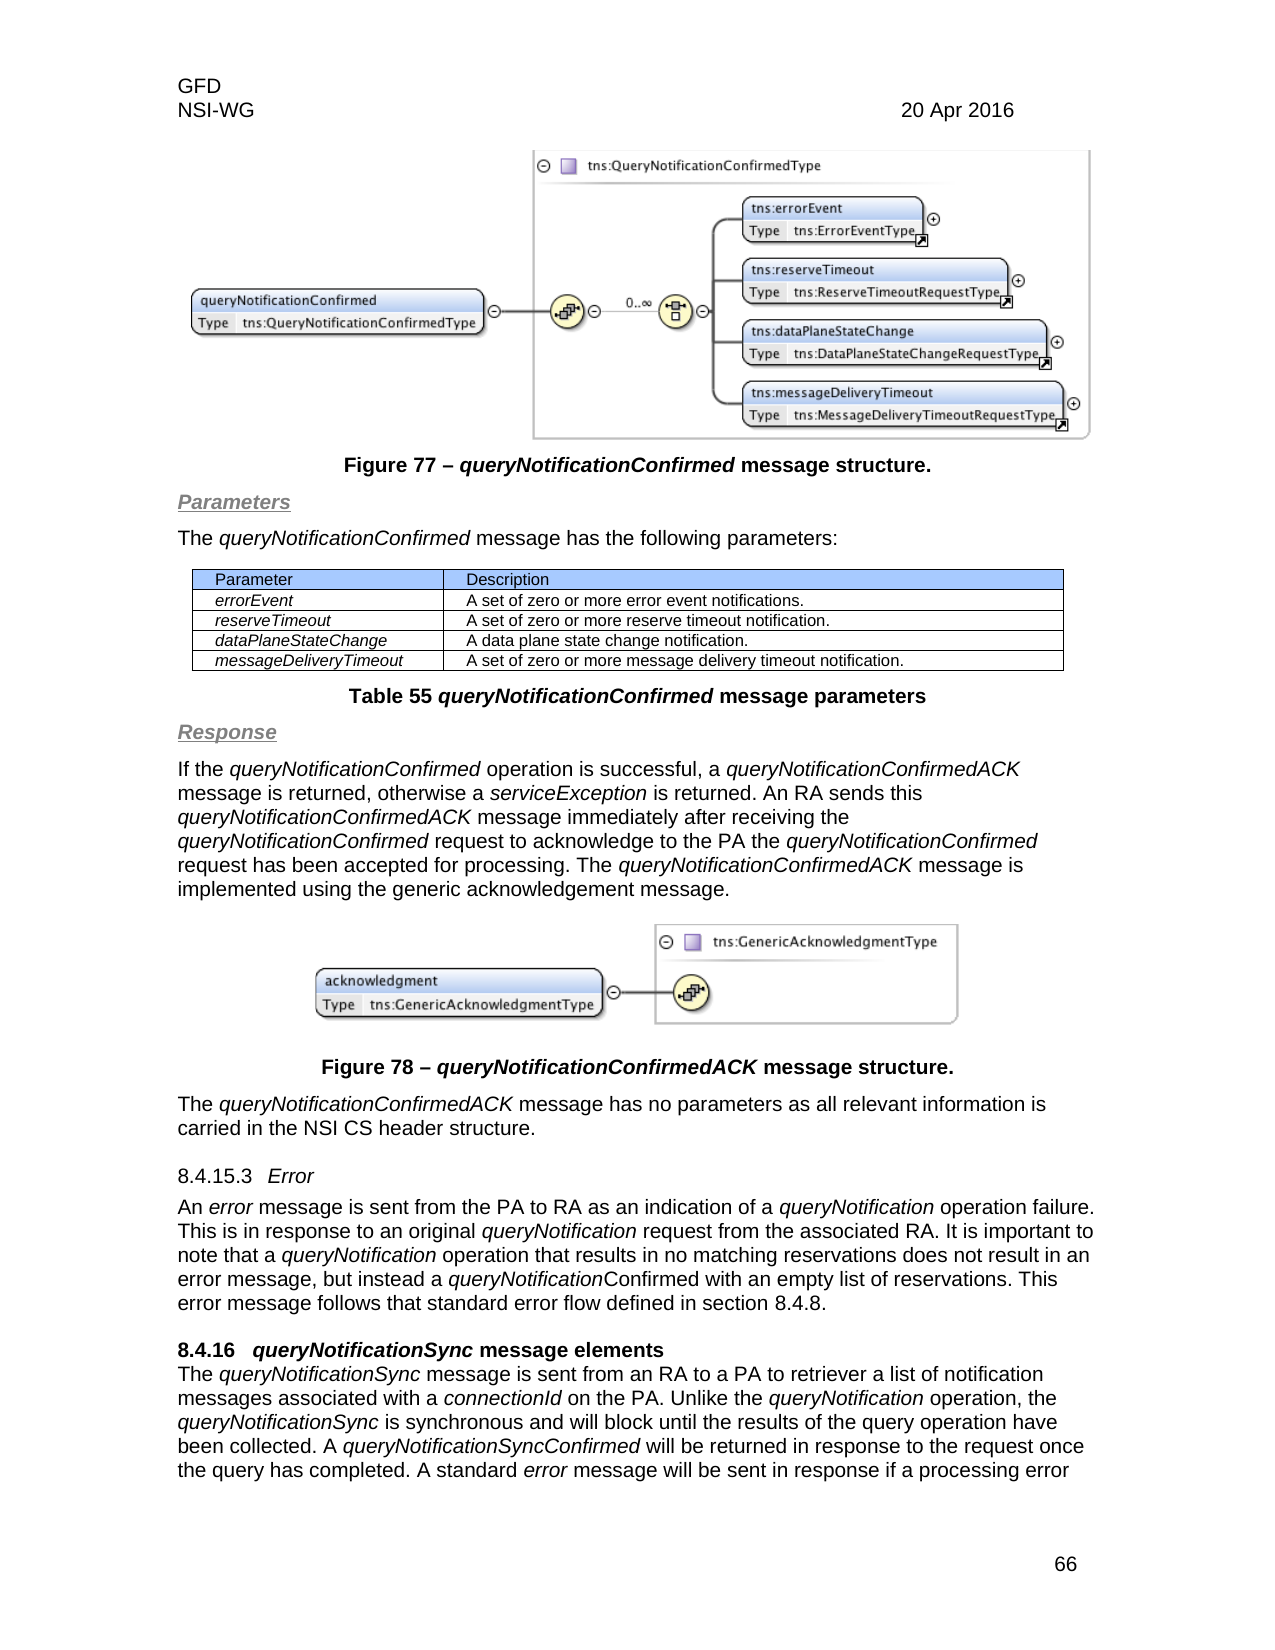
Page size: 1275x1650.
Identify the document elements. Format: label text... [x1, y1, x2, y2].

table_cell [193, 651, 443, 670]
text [177, 1362, 1098, 1482]
text If the queryNotificationConfirmed operation is successful, a queryNotificationConfirmedACK message is returned, otherwise a serviceException is returned. An RA sends this queryNotificationConfirmedACK message immediately after receiving the queryNotificationConfirmed request to acknowledge to the PA the queryNotificationConfirmed request has been accepted for processing. The queryNotificationConfirmedACK message is implemented using the generic acknowledgement message. [177, 757, 1098, 900]
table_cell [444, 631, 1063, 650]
text Response [177, 720, 1098, 744]
text An error message is sent from the PA to RA as an indication of a queryNotification operation failure. This is in response to an original queryNotification request from the associated RA. It is important to note that a queryNotification operation that results in no matching reservations does not result in an error message, but instead a queryNotificationConfirmed with an empty list of reservations. This error message follows that standard error flow defined in section 8.4.8. [177, 1194, 1098, 1314]
text Parameters [177, 489, 1098, 513]
subtitle Error [177, 1164, 1098, 1188]
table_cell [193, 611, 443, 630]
picture [315, 924, 960, 1026]
subtitle queryNotificationSync message elements [177, 1338, 1098, 1362]
text Table 55 queryNotificationConfirmed message parameters [177, 684, 1098, 708]
text Figure 78 – queryNotificationConfirmedACK message structure. [177, 1055, 1098, 1079]
picture [191, 150, 1092, 441]
text Figure 77 – queryNotificationConfirmed message structure. [177, 453, 1098, 477]
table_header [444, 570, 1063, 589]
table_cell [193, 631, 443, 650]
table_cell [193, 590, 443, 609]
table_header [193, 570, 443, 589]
text The queryNotificationConfirmed message has the following parameters: [177, 526, 1098, 550]
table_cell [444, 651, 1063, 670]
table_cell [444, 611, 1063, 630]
text The queryNotificationConfirmedACK message has no parameters as all relevant information is carried in the NSI CS header structure. [177, 1091, 1098, 1139]
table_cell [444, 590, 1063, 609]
